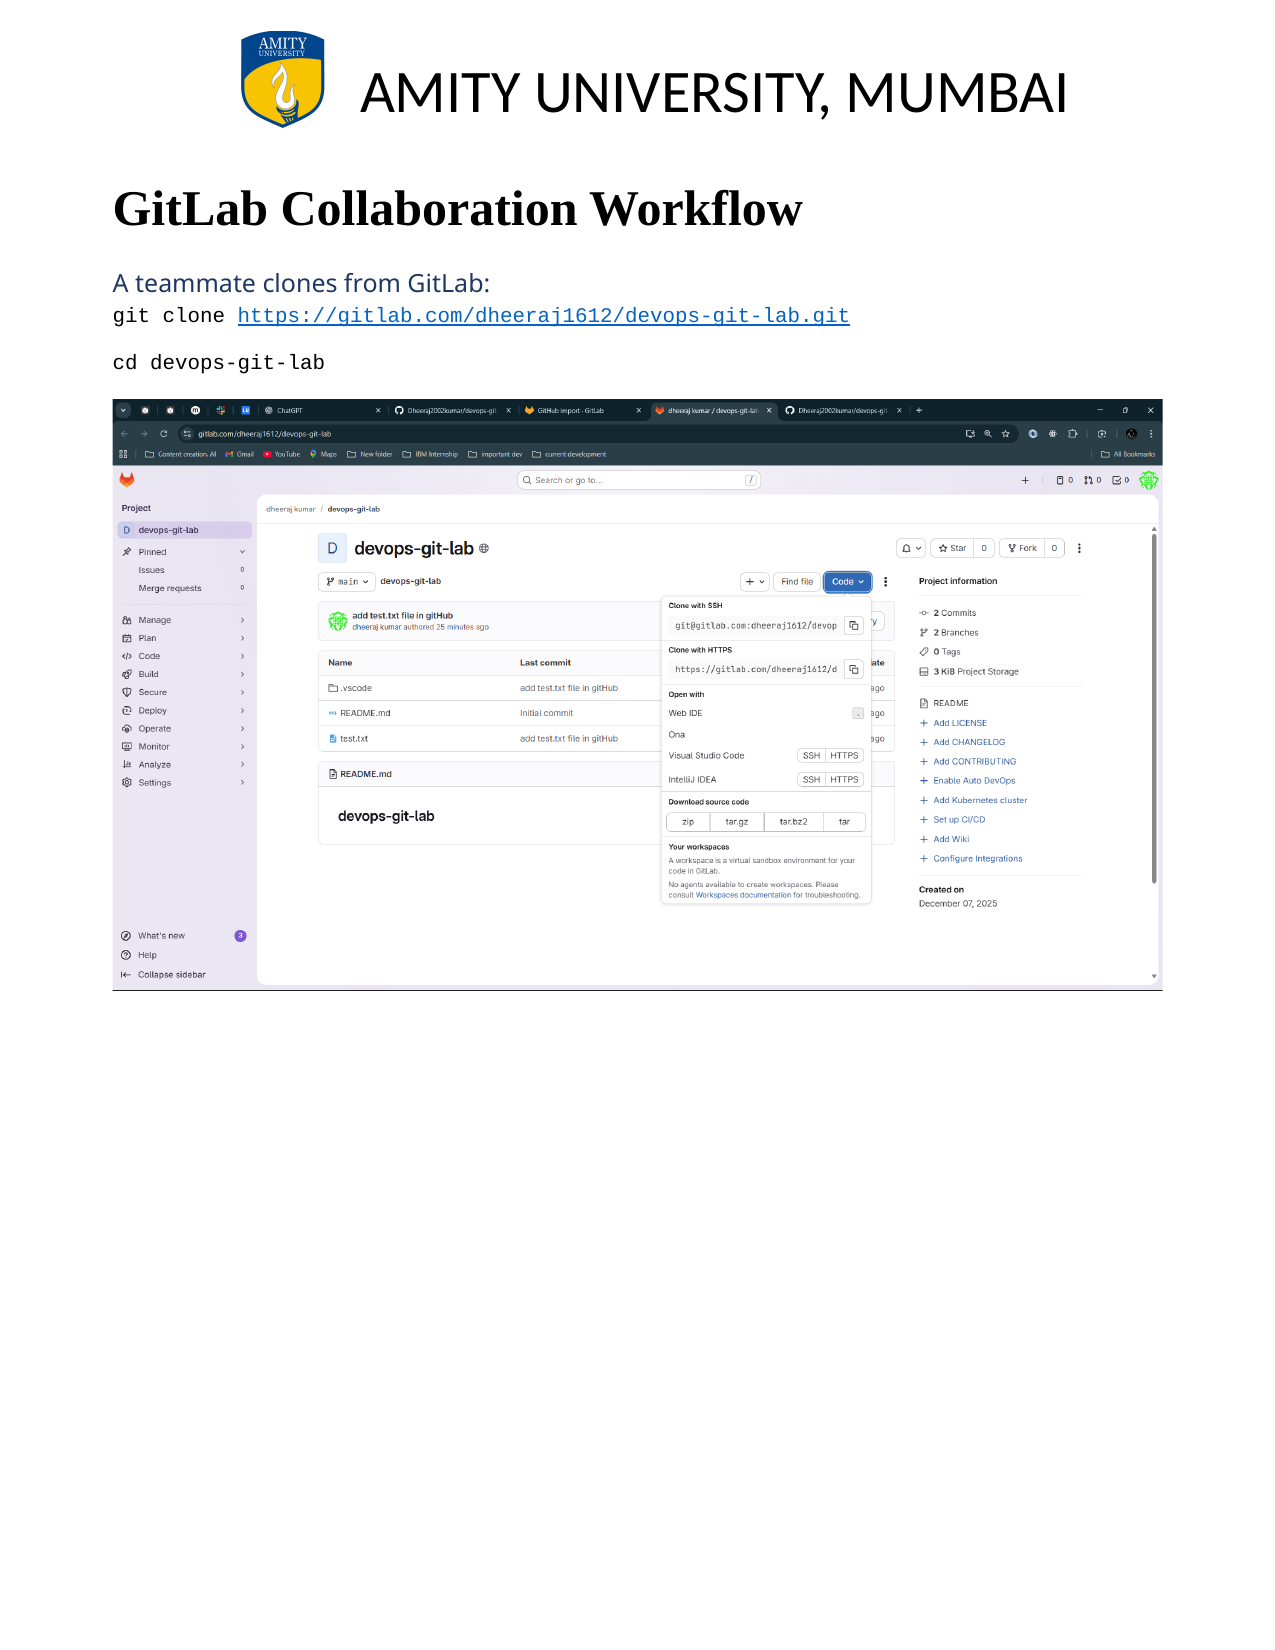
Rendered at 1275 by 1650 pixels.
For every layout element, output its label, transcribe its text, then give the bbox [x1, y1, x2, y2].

subtitle GitLab Collaboration Workflow [112, 179, 1162, 237]
picture [112, 399, 1163, 991]
subtitle A teammate clones from GitLab: [112, 266, 1162, 300]
picture [241, 31, 327, 130]
text cd devops-git-lab [112, 352, 1162, 376]
text git clone https://gitlab.com/dheeraj1612/devops-git-lab.git [112, 305, 1162, 329]
